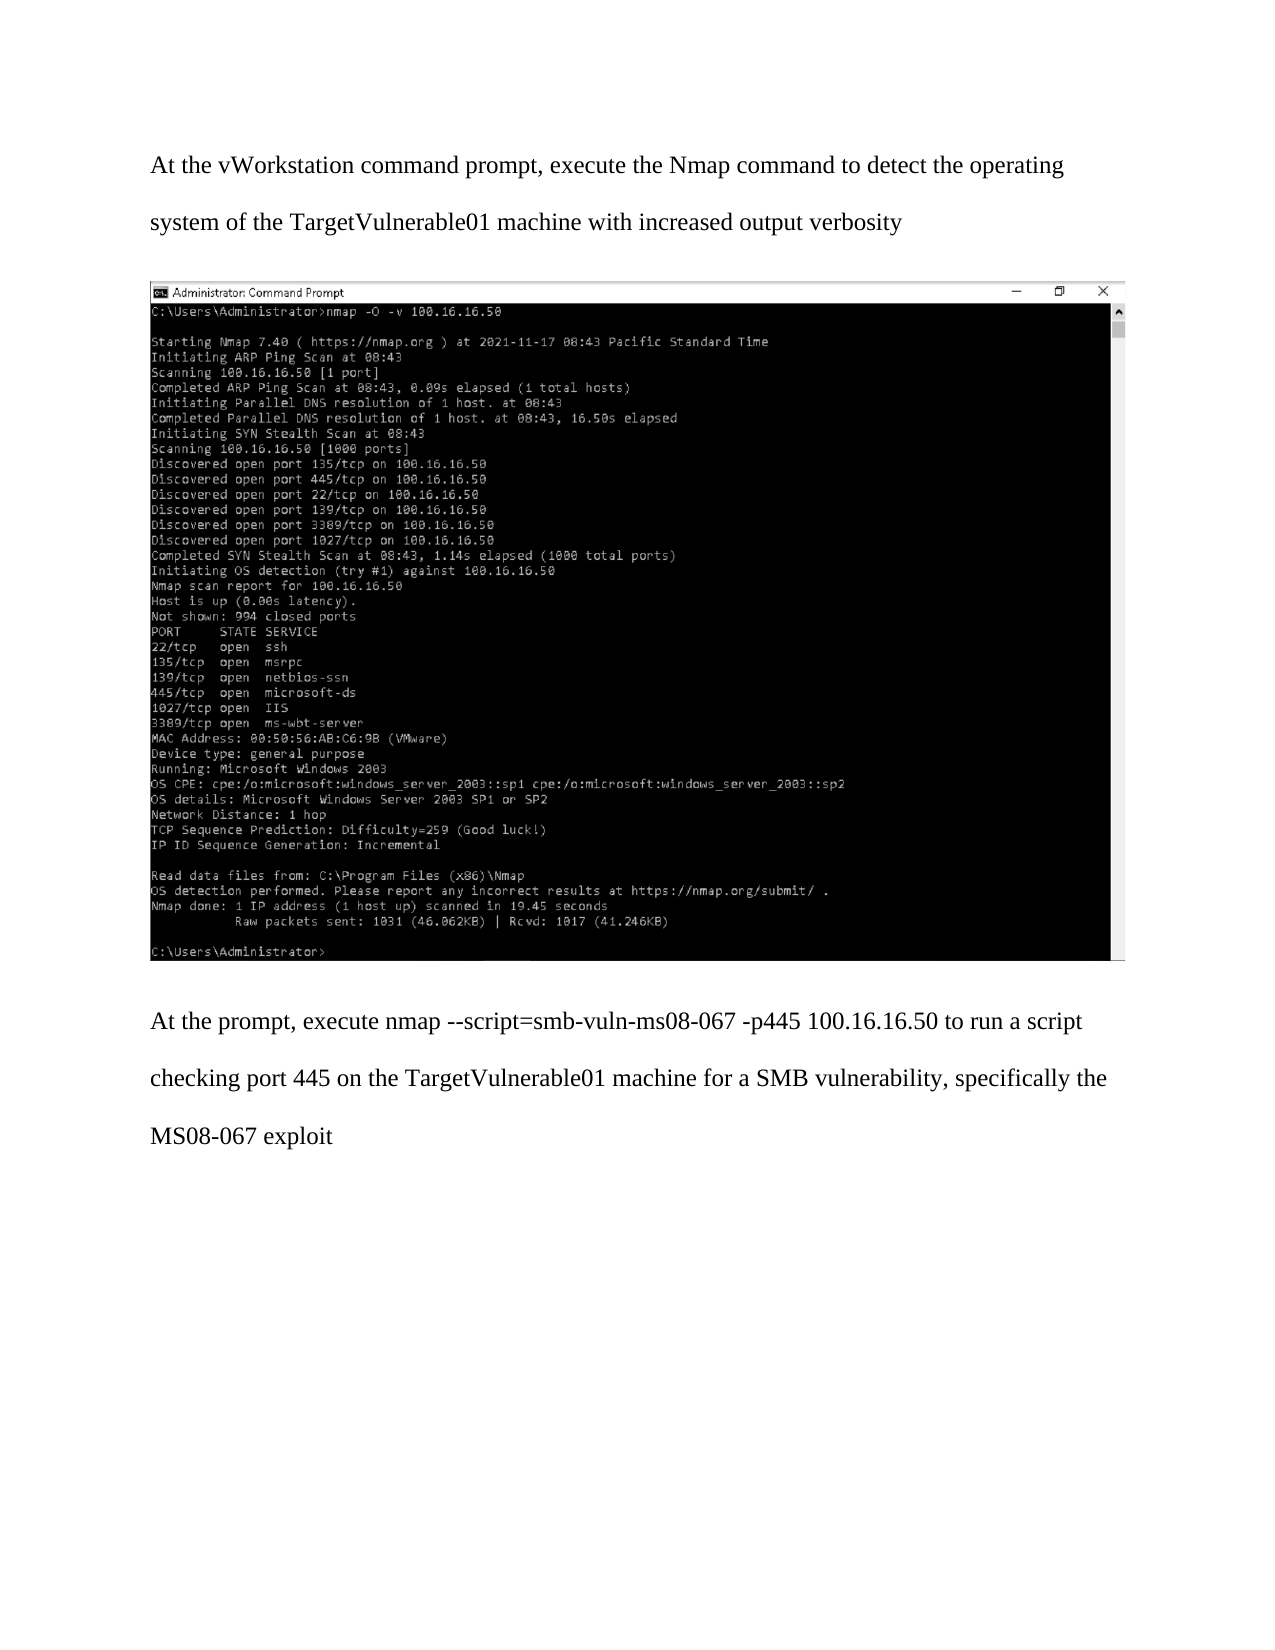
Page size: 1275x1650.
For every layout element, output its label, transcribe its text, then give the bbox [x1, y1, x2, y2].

text At the vWorkstation command prompt, execute the Nmap command to detect the operating system of the TargetVulnerable01 machine with increased output verbosity [150, 150, 1125, 236]
text At the prompt, execute nmap --script=smb-vuln-ms08-067 -p445 100.16.16.50 to run a script checking port 445 on the TargetVulnerable01 machine for a SMB vulnerability, specifically the MS08-067 exploit [150, 1006, 1125, 1149]
picture [150, 281, 1125, 961]
